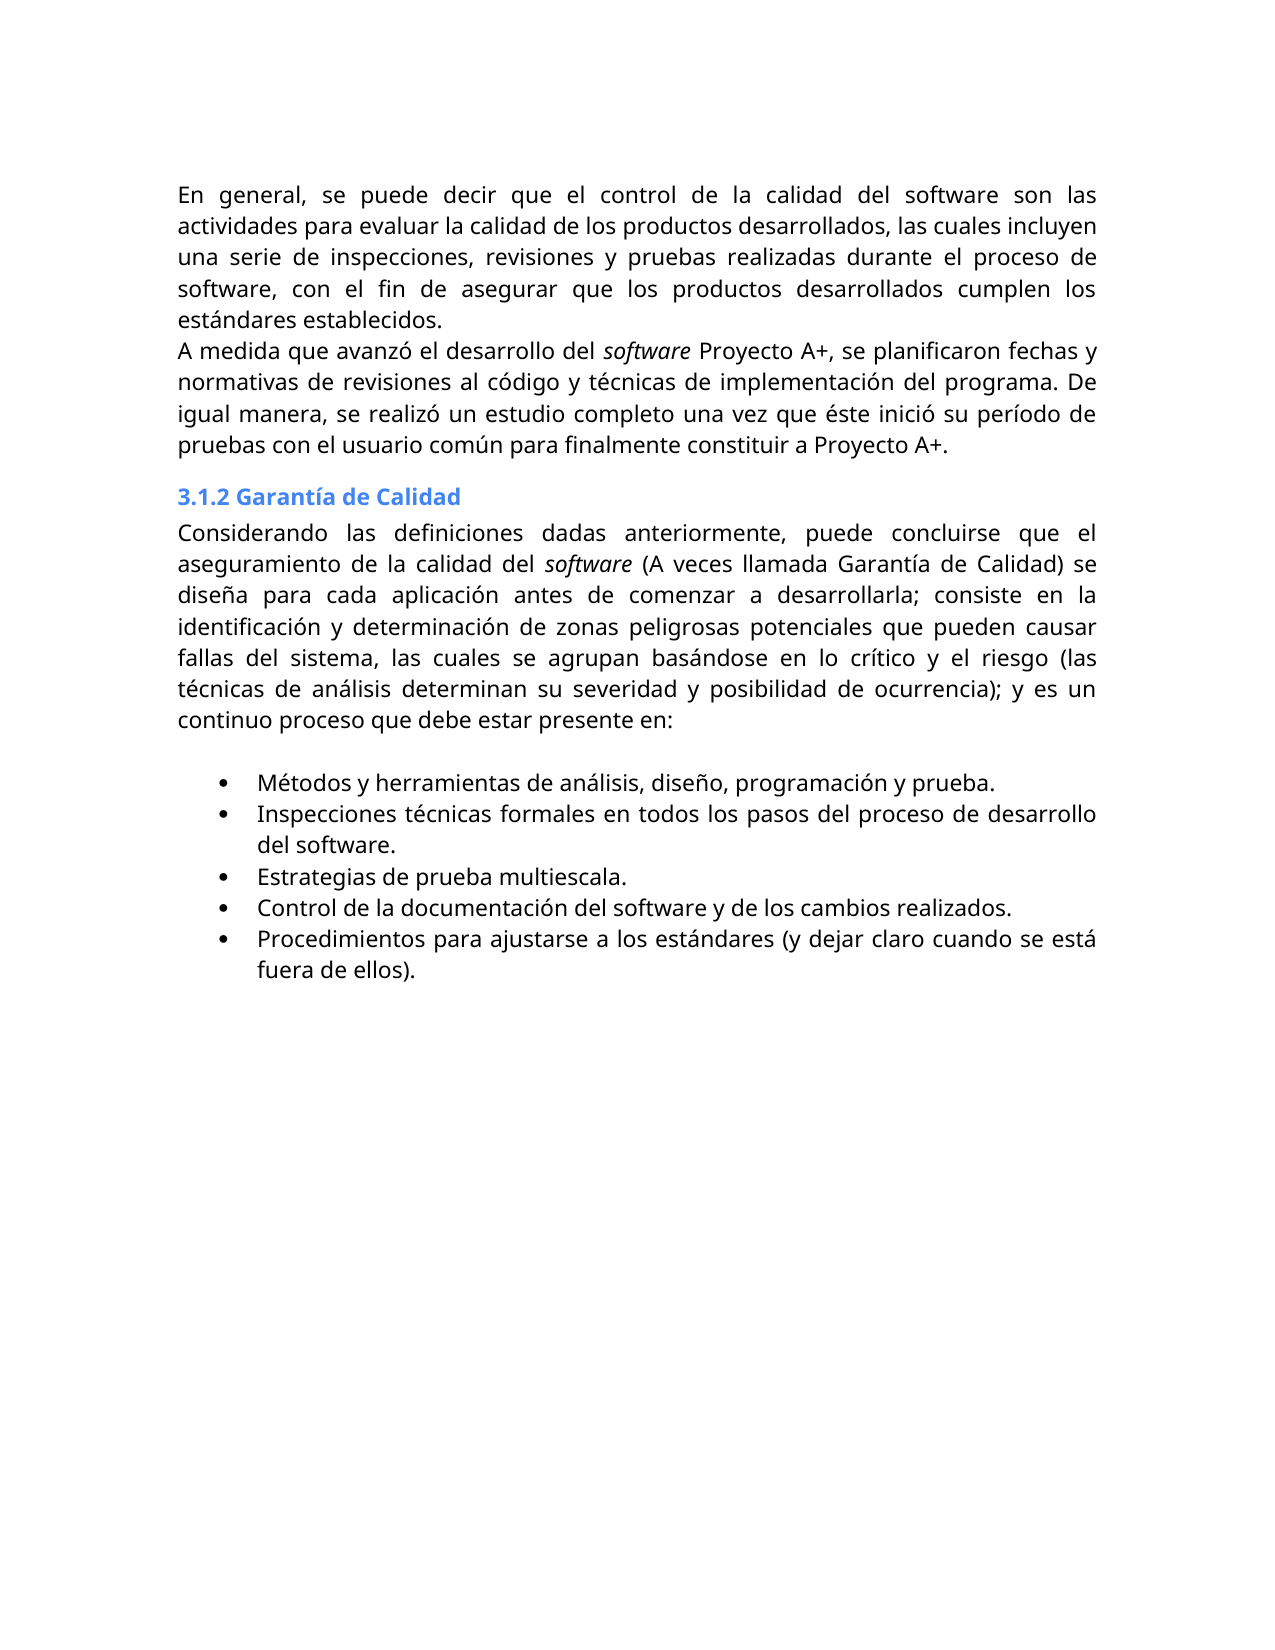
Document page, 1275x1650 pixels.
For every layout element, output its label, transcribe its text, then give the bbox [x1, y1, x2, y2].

text Considerando las definiciones dadas anteriormente, puede concluirse que el aseguramiento de la calidad del software (A veces llamada Garantía de Calidad) se diseña para cada aplicación antes de comenzar a desarrollarla; consiste en la identificación y determinación de zonas peligrosas potenciales que pueden causar fallas del sistema, las cuales se agrupan basándose en lo crítico y el riesgo (las técnicas de análisis determinan su severidad y posibilidad de ocurrencia); y es un continuo proceso que debe estar presente en: [177, 517, 1098, 736]
list Control de la documentación del software y de los cambios realizados. [219, 892, 1098, 923]
list Métodos y herramientas de análisis, diseño, programación y prueba. [219, 767, 1098, 798]
text A medida que avanzó el desarrollo del software Proyecto A+, se planificaron fechas y normativas de revisiones al código y técnicas de implementación del programa. De igual manera, se realizó un estudio completo una vez que éste inició su período de pruebas con el usuario común para finalmente constituir a Proyecto A+. [177, 335, 1098, 460]
list Procedimientos para ajustarse a los estándares (y dejar claro cuando se está fuera de ellos). [219, 923, 1098, 986]
subtitle 3.1.2 Garantía de Calidad [177, 481, 1098, 512]
list Estrategias de prueba multiescala. [219, 861, 1098, 892]
text En general, se puede decir que el control de la calidad del software son las actividades para evaluar la calidad de los productos desarrollados, las cuales incluyen una serie de inspecciones, revisiones y pruebas realizadas durante el proceso de software, con el fin de asegurar que los productos desarrollados cumplen los estándares establecidos. [177, 179, 1098, 335]
list Inspecciones técnicas formales en todos los pasos del proceso de desarrollo del software. [219, 798, 1098, 861]
